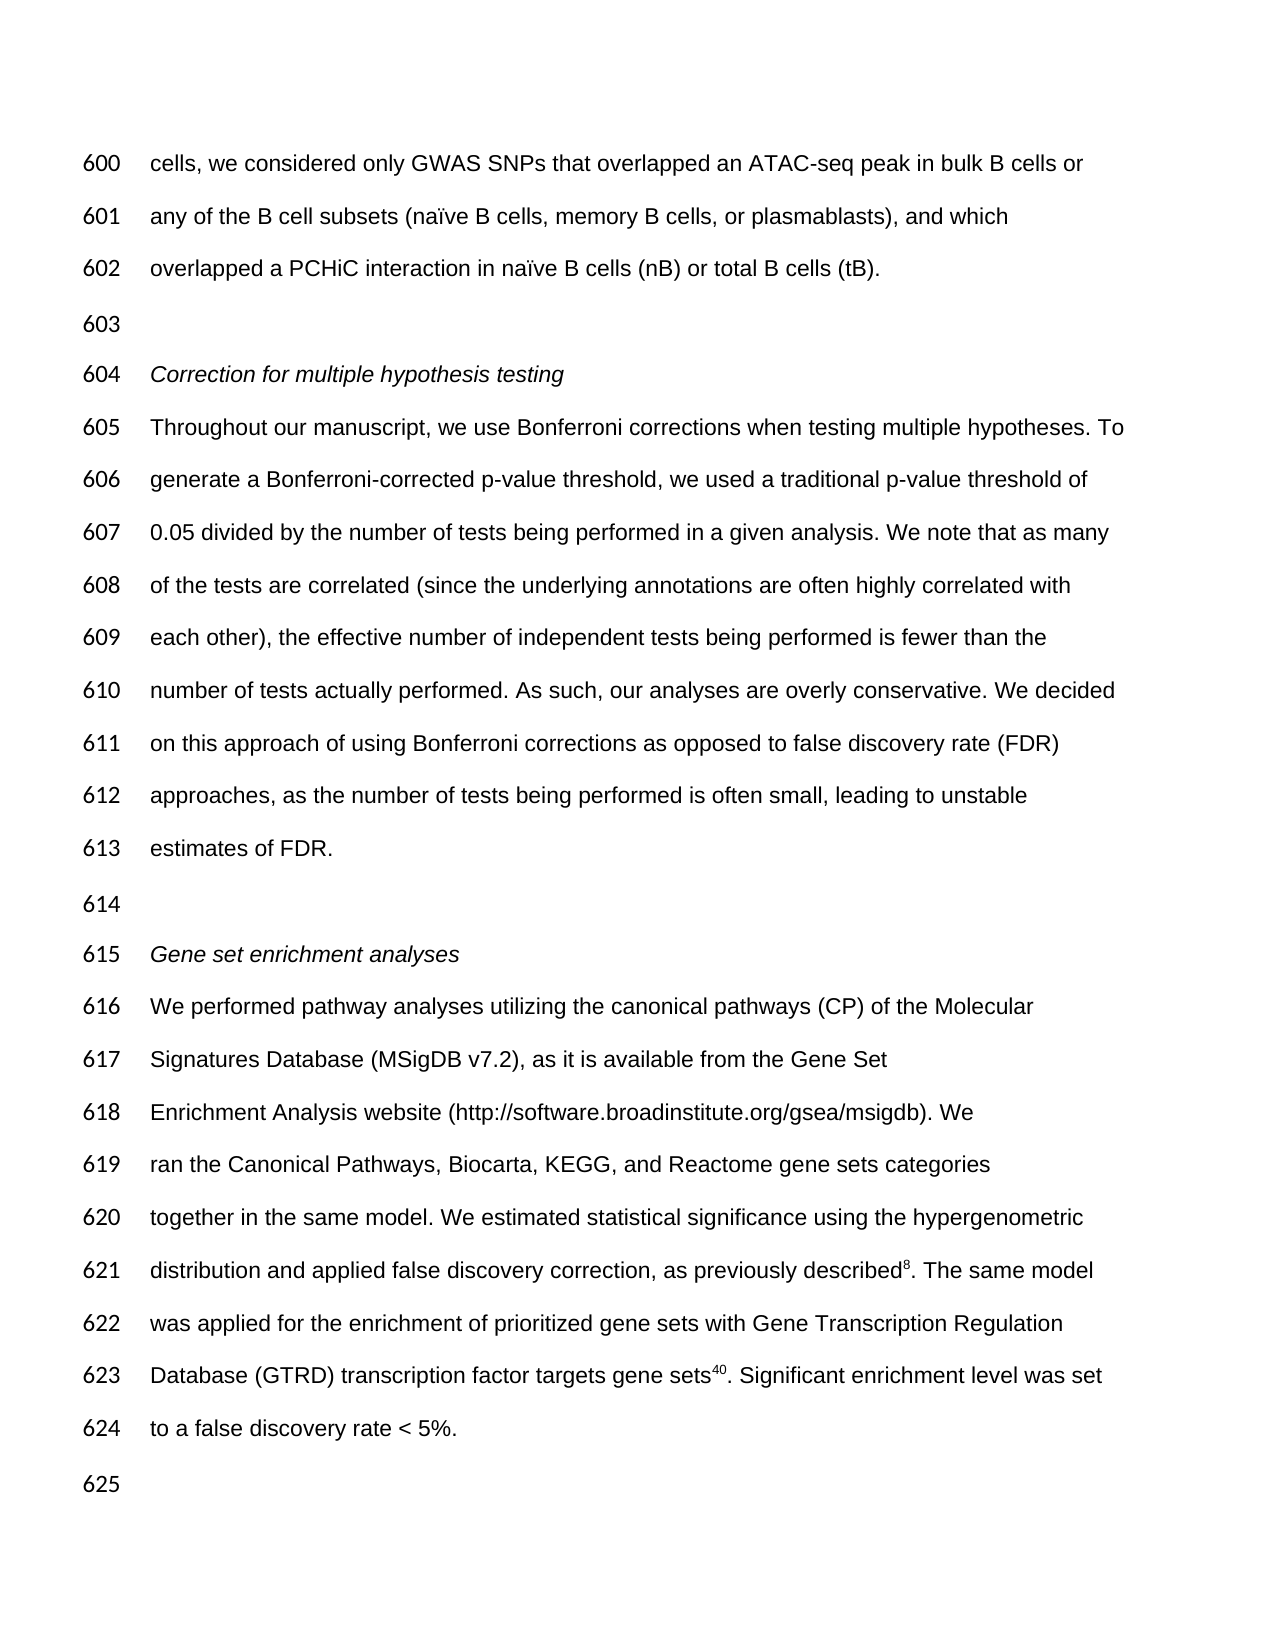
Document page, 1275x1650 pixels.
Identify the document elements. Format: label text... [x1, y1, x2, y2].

text ran the Canonical Pathways, Biocarta, KEGG, and Reactome gene sets categories [150, 1151, 1125, 1178]
text Correction for multiple hypothesis testing [150, 361, 1125, 387]
text Enrichment Analysis website (http://software.broadinstitute.org/gsea/msigdb). We [150, 1099, 1125, 1125]
text We performed pathway analyses utilizing the canonical pathways (CP) of the Molecular Signatures Database (MSigDB v7.2), as it is available from the Gene Set [150, 993, 1125, 1072]
text Gene set enrichment analyses [150, 941, 1125, 967]
text together in the same model. We estimated statistical significance using the hypergenometric [150, 1204, 1125, 1231]
text Throughout our manuscript, we use Bonferroni corrections when testing multiple hypotheses. To generate a Bonferroni-corrected p-value threshold, we used a traditional p-value threshold of 0.05 divided by the number of tests being performed in a given analysis. We note that as many of the tests are correlated (since the underlying annotations are often highly correlated with each other), the effective number of independent tests being performed is fewer than the number of tests actually performed. As such, our analyses are overly conservative. We decided on this approach of using Bonferroni corrections as opposed to false discovery rate (FDR) approaches, as the number of tests being performed is often small, leading to unstable estimates of FDR. [150, 413, 1125, 862]
text distribution and applied false discovery correction, as previously described8. The same model was applied for the enrichment of prioritized gene sets with Gene Transcription Regulation Database (GTRD) transcription factor targets gene sets40. Significant enrichment level was set to a false discovery rate < 5%. [150, 1257, 1125, 1441]
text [150, 150, 1125, 282]
